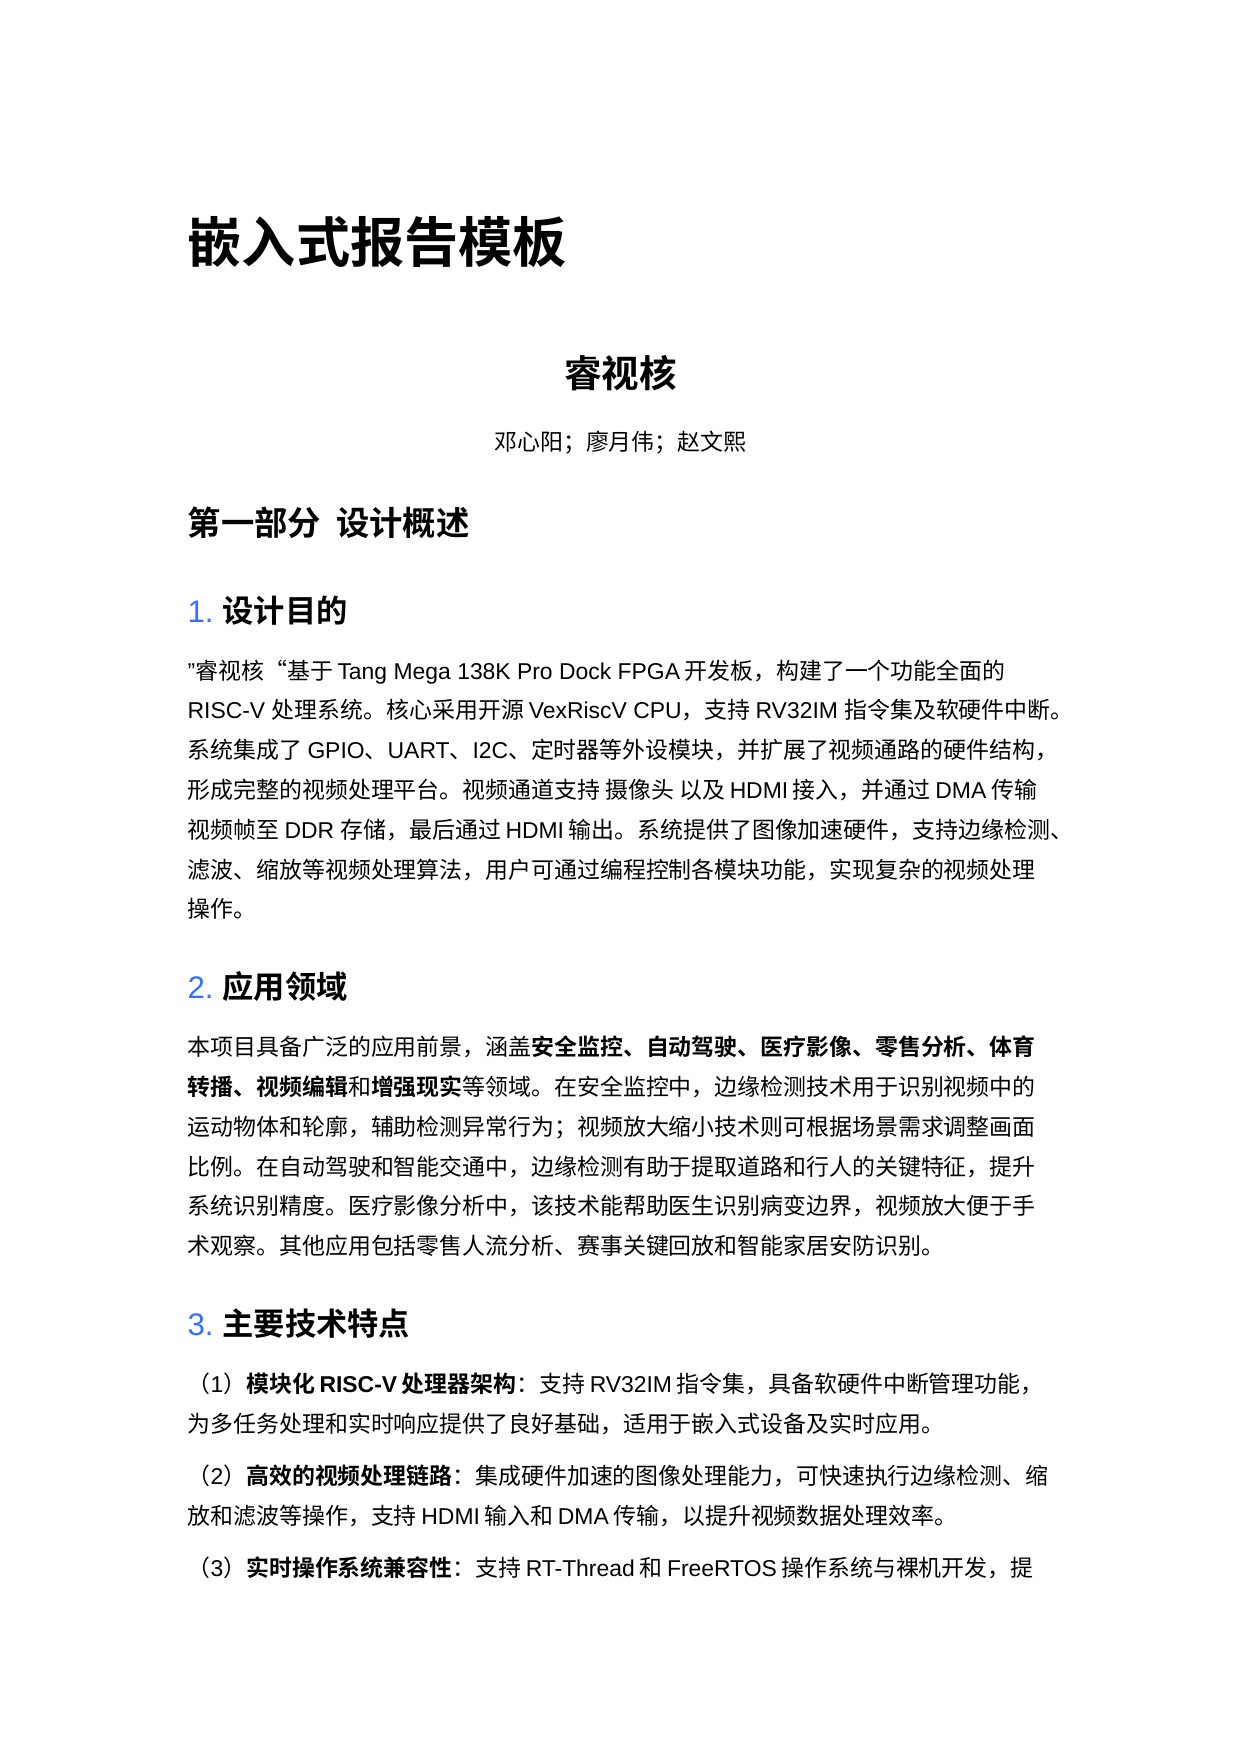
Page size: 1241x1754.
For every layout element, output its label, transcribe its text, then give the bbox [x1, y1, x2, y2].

text 1. 设计目的 [187, 586, 1053, 631]
text 2. 应用领域 [187, 962, 1053, 1008]
text ”睿视核“基于Tang Mega 138K Pro Dock FPGA开发板，构建了一个功能全面的 RISC-V 处理系统。核心采用开源 VexRiscV CPU，支持 RV32IM 指令集及软硬件中断。系统集成了 GPIO、UART、I2C、定时器等外设模块，并扩展了视频通路的硬件结构，形成完整的视频处理平台。视频通道支持 摄像头 以及HDMI接入，并通过 DMA 传输视频帧至 DDR 存储，最后通过HDMI输出。系统提供了图像加速硬件，支持边缘检测、滤波、缩放等视频处理算法，用户可通过编程控制各模块功能，实现复杂的视频处理操作。 [187, 653, 1053, 924]
text （2）高效的视频处理链路：集成硬件加速的图像处理能力，可快速执行边缘检测、缩放和滤波等操作，支持HDMI输入和DMA传输，以提升视频数据处理效率。 [187, 1458, 1053, 1531]
text 睿视核 [187, 344, 1053, 398]
text 邓心阳；廖月伟；赵文熙 [187, 424, 1053, 457]
text 3. 主要技术特点 [187, 1299, 1053, 1344]
text 嵌入式报告模板 [187, 200, 1053, 278]
text 第一部分 设计概述 [187, 497, 1053, 545]
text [187, 1550, 1053, 1583]
text 本项目具备广泛的应用前景，涵盖安全监控、自动驾驶、医疗影像、零售分析、体育转播、视频编辑和增强现实等领域。在安全监控中，边缘检测技术用于识别视频中的运动物体和轮廓，辅助检测异常行为；视频放大缩小技术则可根据场景需求调整画面比例。在自动驾驶和智能交通中，边缘检测有助于提取道路和行人的关键特征，提升系统识别精度。医疗影像分析中，该技术能帮助医生识别病变边界，视频放大便于手术观察。其他应用包括零售人流分析、赛事关键回放和智能家居安防识别。 [187, 1029, 1053, 1261]
text （1）模块化RISC-V处理器架构：支持RV32IM指令集，具备软硬件中断管理功能，为多任务处理和实时响应提供了良好基础，适用于嵌入式设备及实时应用。 [187, 1366, 1053, 1439]
